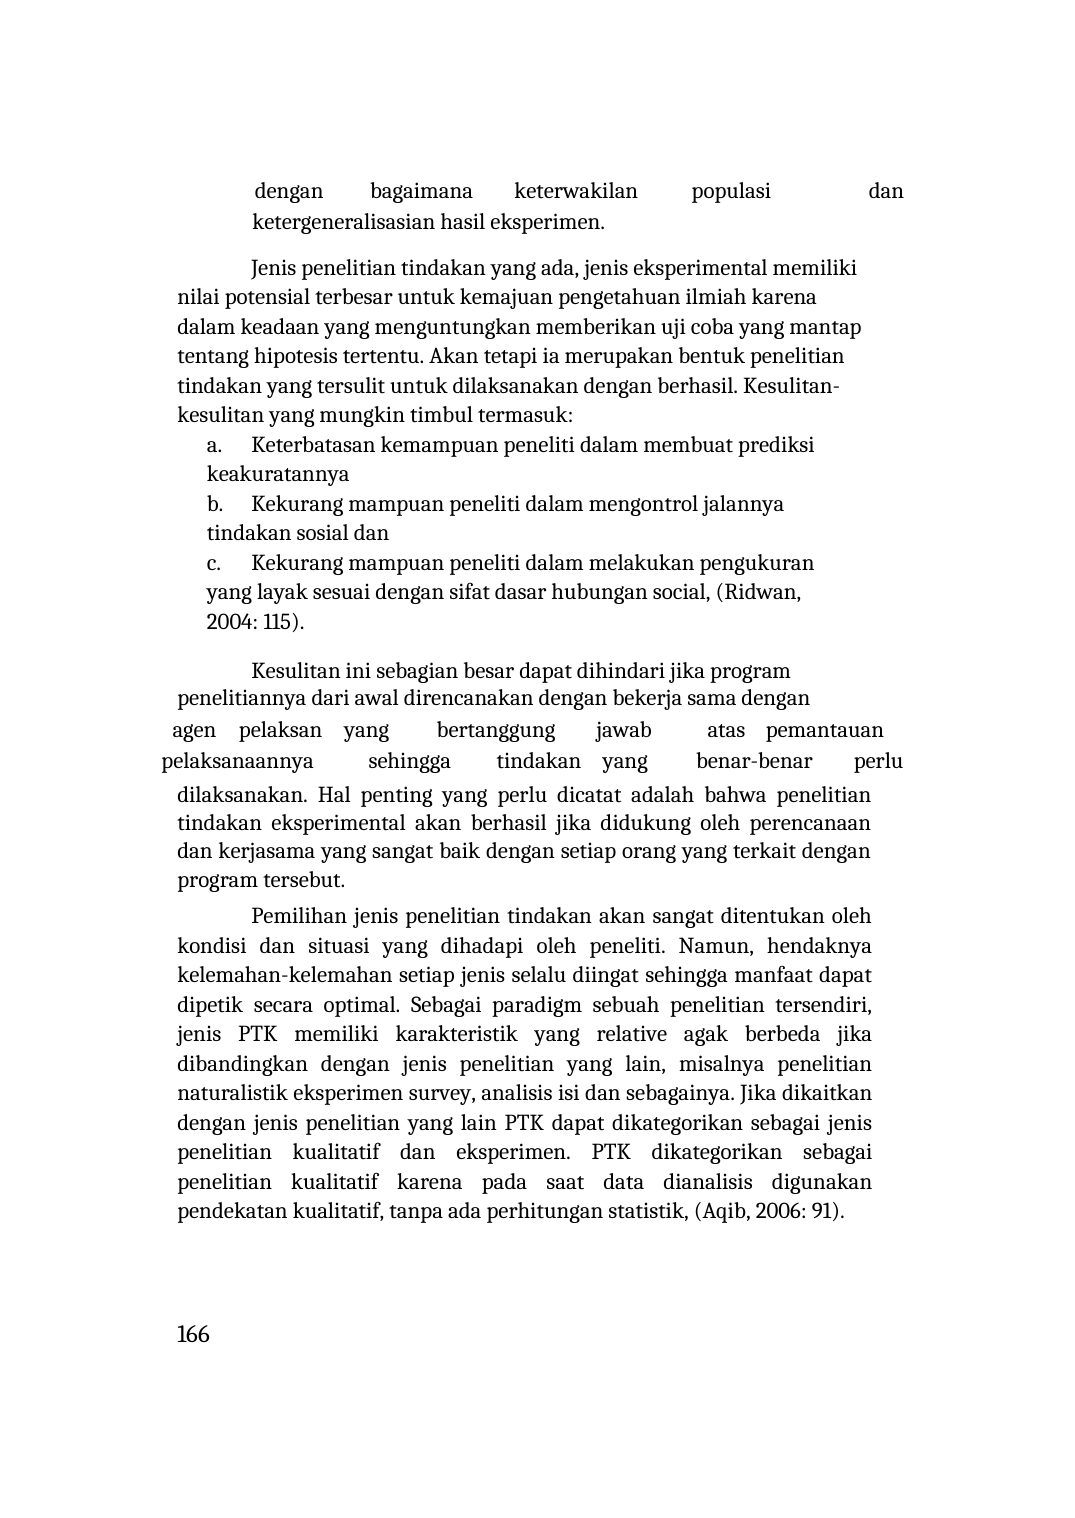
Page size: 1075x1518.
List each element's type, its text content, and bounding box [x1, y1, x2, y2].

text dilaksanakan. Hal penting yang perlu dicatat adalah bahwa penelitian tindakan eksperimental akan berhasil jika didukung oleh perencanaan dan kerjasama yang sangat baik dengan setiap orang yang terkait dengan program tersebut. [177, 781, 872, 893]
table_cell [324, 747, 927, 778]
text Pemilihan jenis penelitian tindakan akan sangat ditentukan oleh kondisi dan situasi yang dihadapi oleh peneliti. Namun, hendaknya kelemahan-kelemahan setiap jenis selalu diingat sehingga manfaat dapat dipetik secara optimal. Sebagai paradigm sebuah penelitian tersendiri, jenis PTK memiliki karakteristik yang relative agak berbeda jika dibandingkan dengan jenis penelitian yang lain, misalnya penelitian naturalistik eksperimen survey, analisis isi dan sebagainya. Jika dikaitkan dengan jenis penelitian yang lain PTK dapat dikategorikan sebagai jenis penelitian kualitatif dan eksperimen. PTK dikategorikan sebagai penelitian kualitatif karena pada saat data dianalisis digunakan pendekatan kualitatif, tanpa ada perhitungan statistik, (Aqib, 2006: 91). [177, 903, 873, 1224]
text ketergeneralisasian hasil eksperimen. [252, 212, 925, 234]
text Jenis penelitian tindakan yang ada, jenis eksperimental memiliki nilai potensial terbesar untuk kemajuan pengetahuan ilmiah karena dalam keadaan yang menguntungkan memberikan uji coba yang mantap tentang hipotesis tertentu. Akan tetapi ia merupakan bentuk penelitian tindakan yang tersulit untuk dilaksanakan dengan berhasil. Kesulitan-kesulitan yang mungkin timbul termasuk: a. Keterbatasan kemampuan peneliti dalam membuat prediksi keakuratannya b. Kekurang mampuan peneliti dalam mengontrol jalannya tindakan sosial dan c. Kekurang mampuan peneliti dalam melakukan pengukuran yang layak sesuai dengan sifat dasar hubungan social, (Ridwan, 2004: 115). [177, 255, 880, 635]
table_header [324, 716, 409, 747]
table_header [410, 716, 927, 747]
text Kesulitan ini sebagian besar dapat dihindari jika program penelitiannya dari awal direncanakan dengan bekerja sama dengan [177, 658, 880, 712]
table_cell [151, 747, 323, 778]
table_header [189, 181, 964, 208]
text 166 [177, 1323, 925, 1347]
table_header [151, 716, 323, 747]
